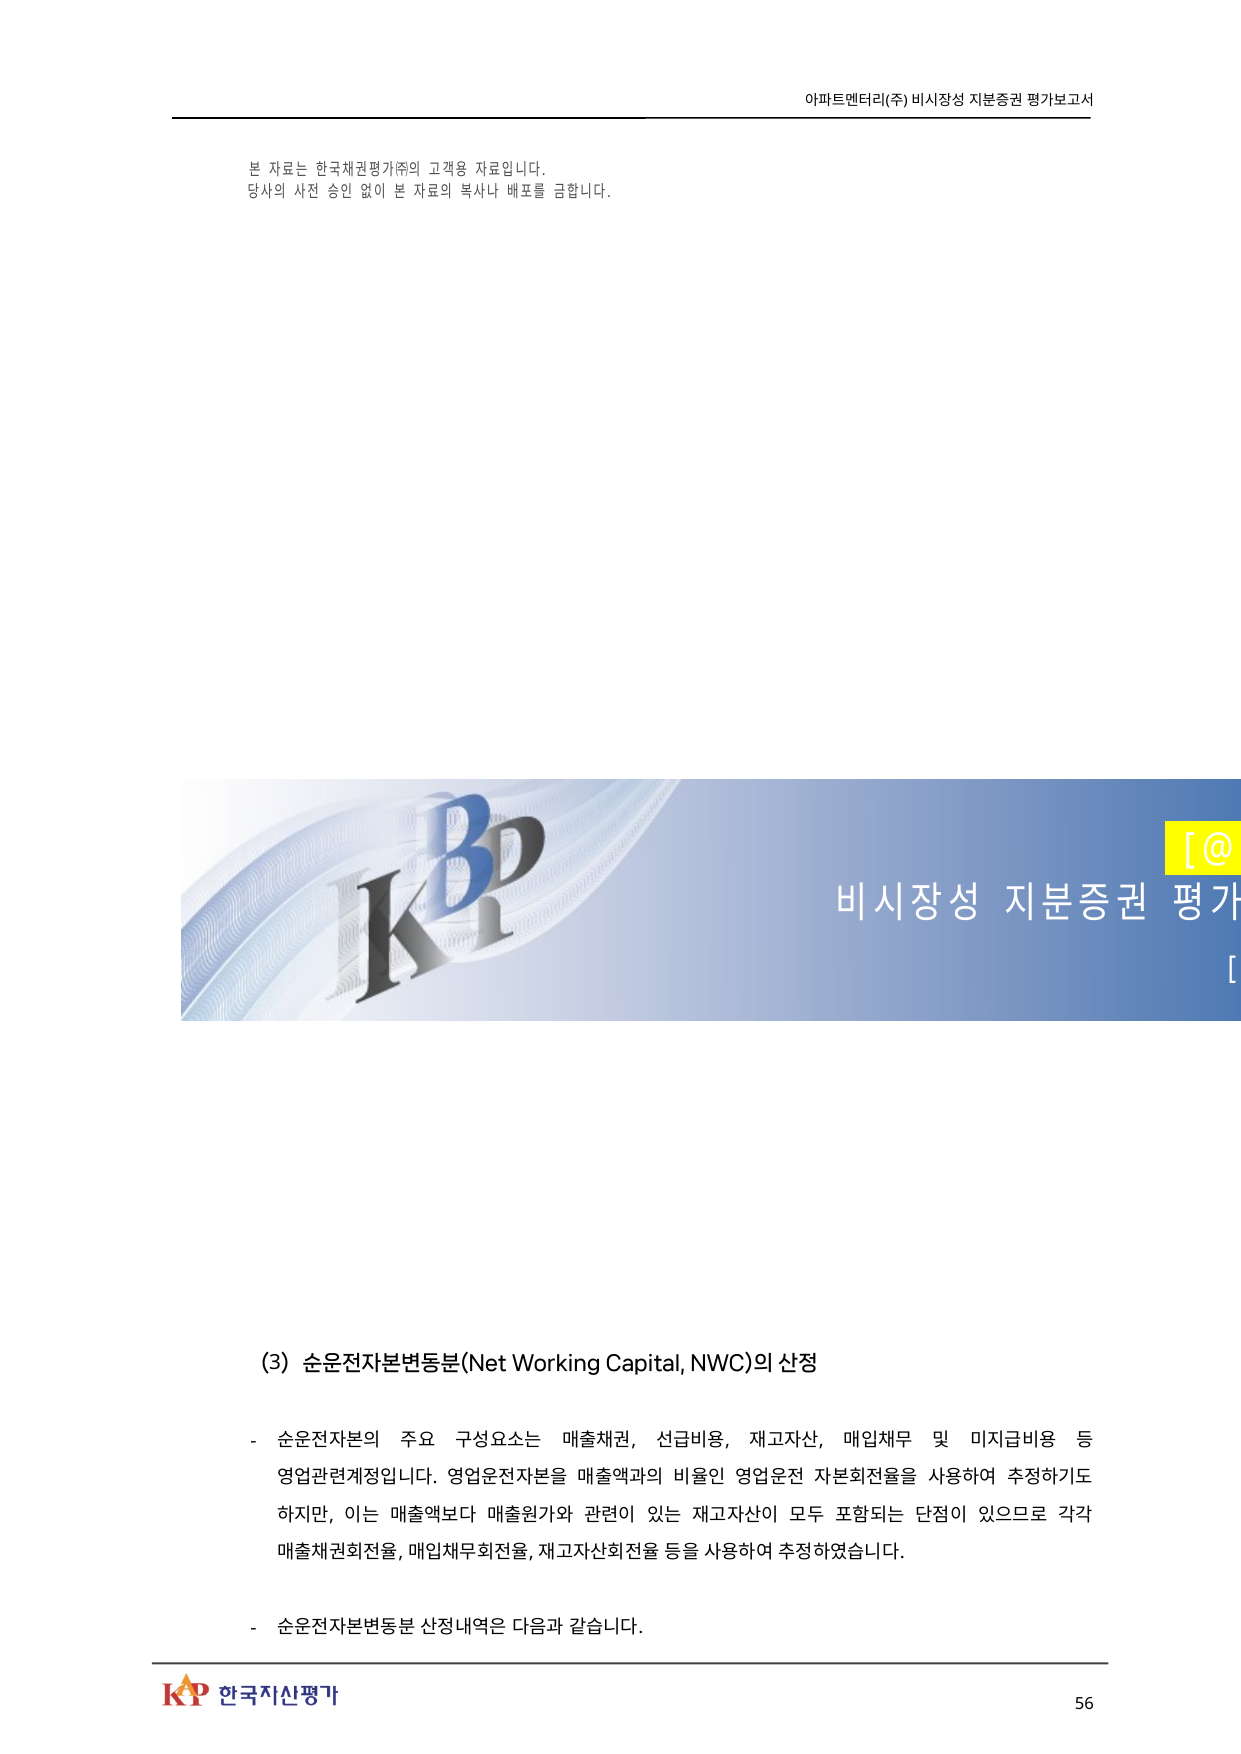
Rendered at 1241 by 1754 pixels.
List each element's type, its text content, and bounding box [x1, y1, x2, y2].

list 순운전자본변동분(Net Working Capital, NWC)의 산정 [261, 1344, 1094, 1382]
text 순운전자본변동분 산정내역은 다음과 같습니다. [250, 1607, 1094, 1644]
picture [155, 1669, 345, 1714]
text 순운전자본의 주요 구성요소는 매출채권, 선급비용, 재고자산, 매입채무 및 미지급비용 등 영업관련계정입니다. 영업운전자본을 매출액과의 비율인 영업운전 자본회전율을 사용하여 추정하기도 하지만, 이는 매출액보다 매출원가와 관련이 있는 재고자산이 모두 포함되는 단점이 있으므로 각각 매출채권회전율, 매입채무회전율, 재고자산회전율 등을 사용하여 추정하였습니다. [250, 1419, 1094, 1569]
